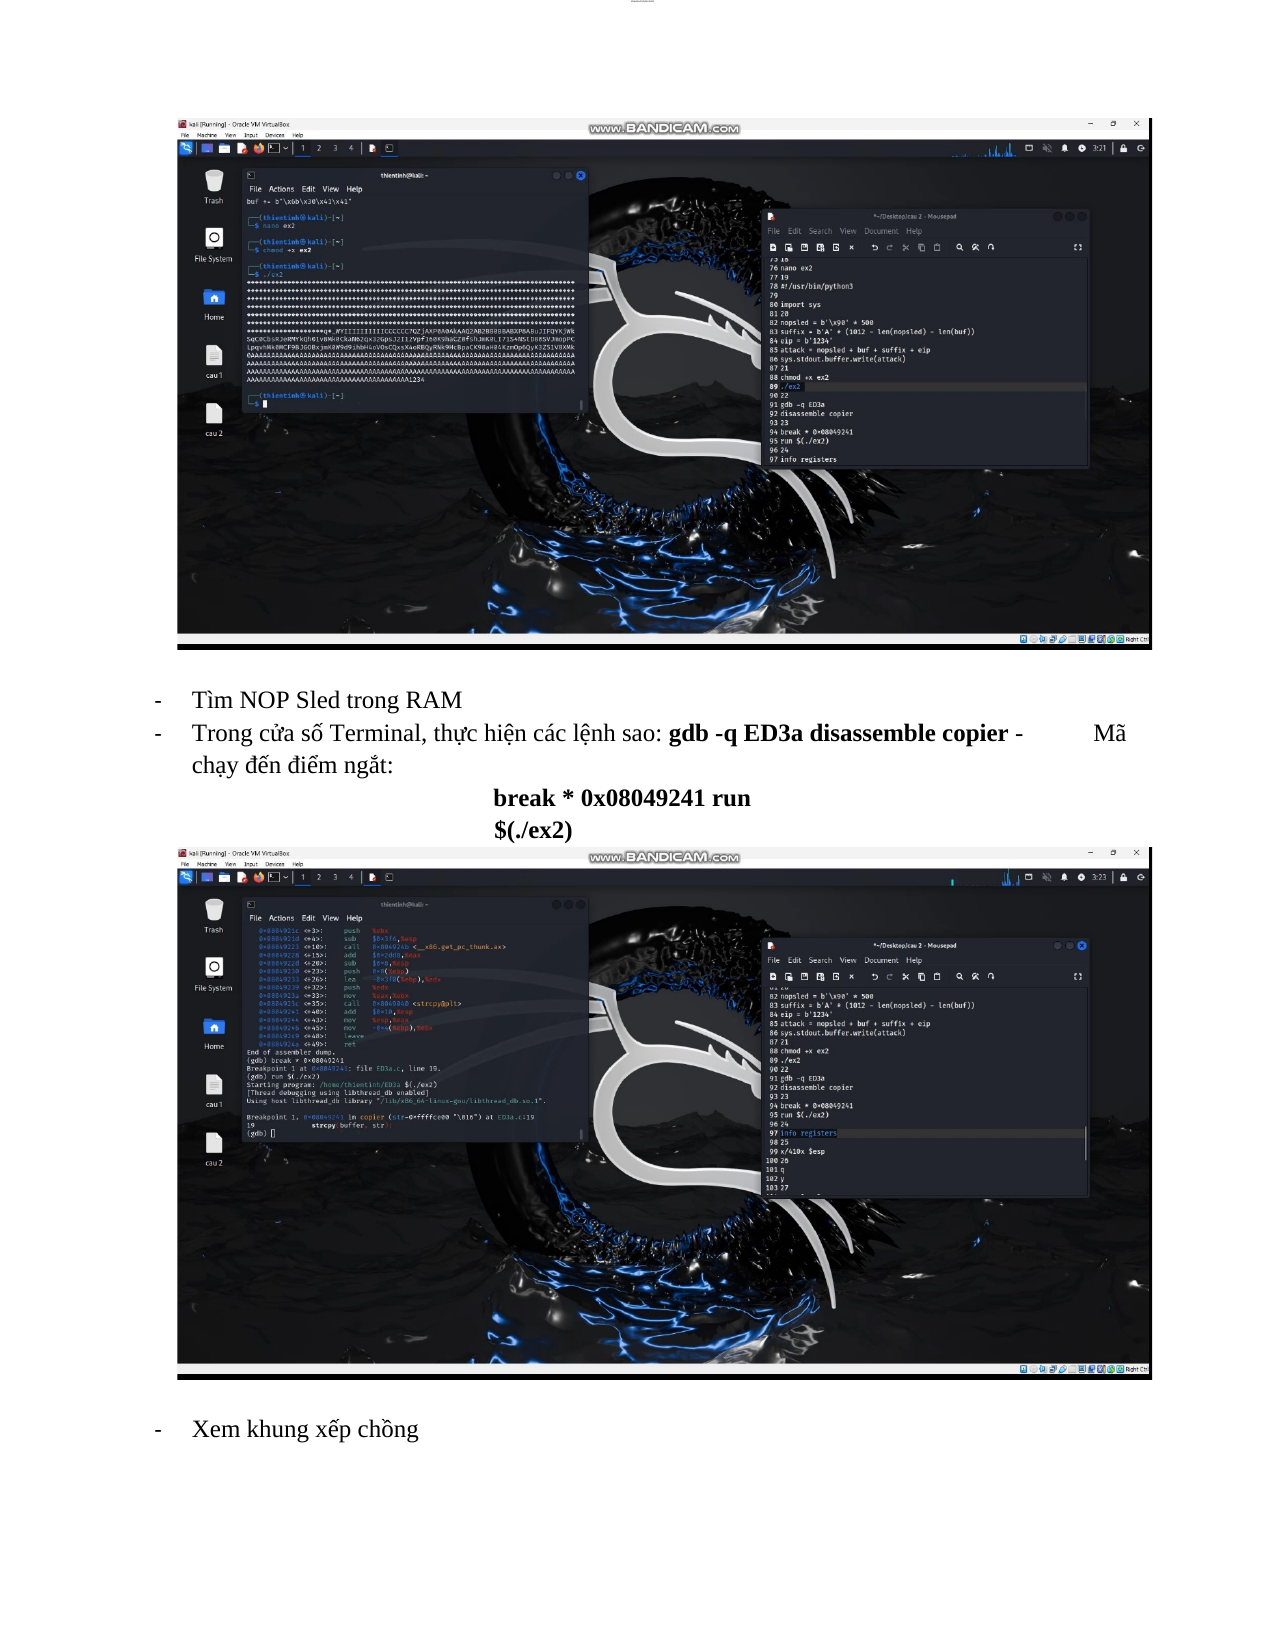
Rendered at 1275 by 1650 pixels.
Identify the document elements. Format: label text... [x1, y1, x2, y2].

list Trong cửa số Terminal, thực hiện các lệnh sao: gdb -q ED3a disassemble copier - Mã chạy đến điểm ngắt: [154, 718, 1157, 779]
list Tìm NOP Sled trong RAM [154, 685, 1157, 714]
picture [177, 847, 1153, 1380]
list Xem khung xếp chồng [154, 1414, 1157, 1443]
picture [177, 118, 1153, 650]
text break * 0x08049241 run $(./ex2) [493, 783, 804, 844]
